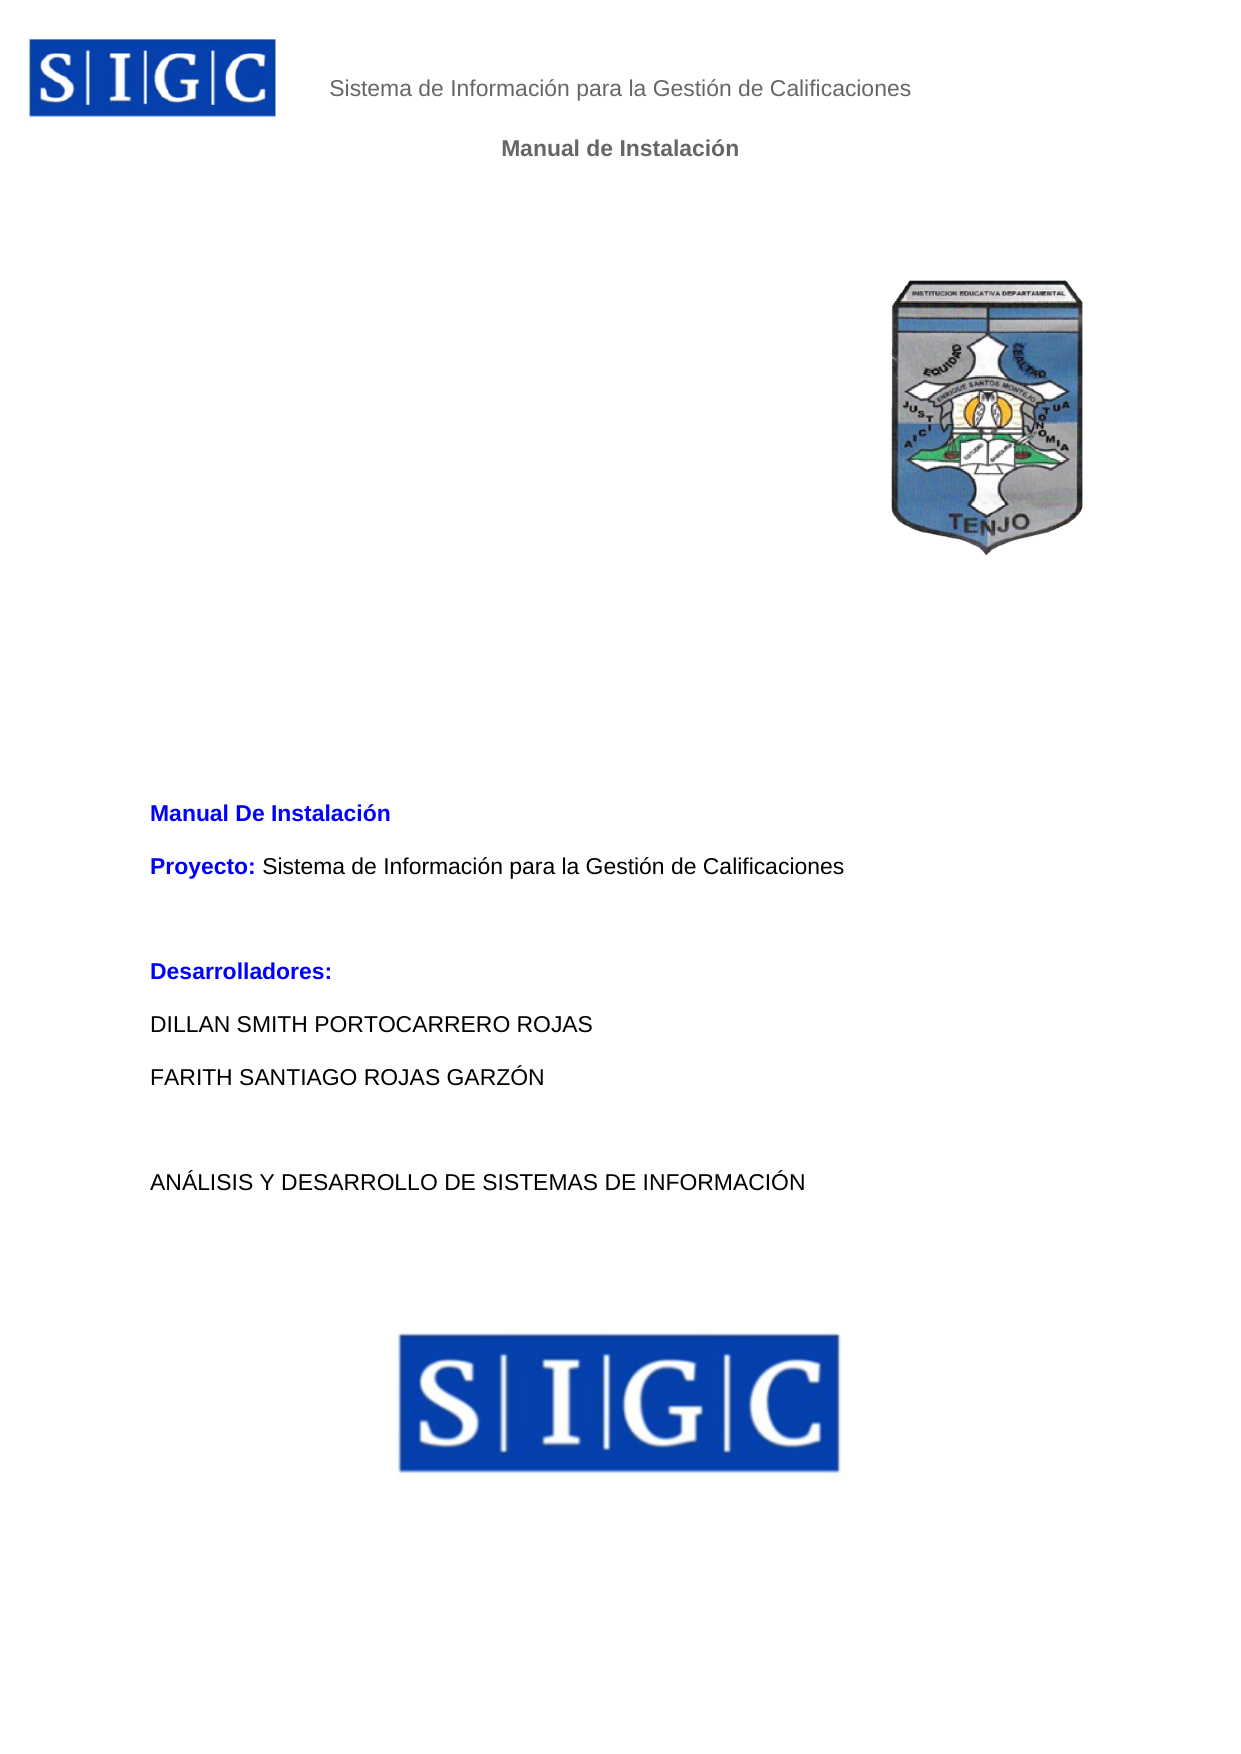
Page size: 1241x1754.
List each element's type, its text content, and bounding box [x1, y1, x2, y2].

text DILLAN SMITH PORTOCARRERO ROJAS [150, 1011, 1090, 1037]
picture [23, 36, 279, 121]
text ANÁLISIS Y DESARROLLO DE SISTEMAS DE INFORMACIÓN [150, 1169, 1090, 1195]
text Manual De Instalación [150, 800, 1090, 826]
text Proyecto: Sistema de Información para la Gestión de Calificaciones [150, 853, 1090, 879]
picture [890, 279, 1084, 559]
picture [395, 1330, 845, 1480]
text FARITH SANTIAGO ROJAS GARZÓN [150, 1063, 1090, 1090]
text Desarrolladores: [150, 958, 1090, 984]
